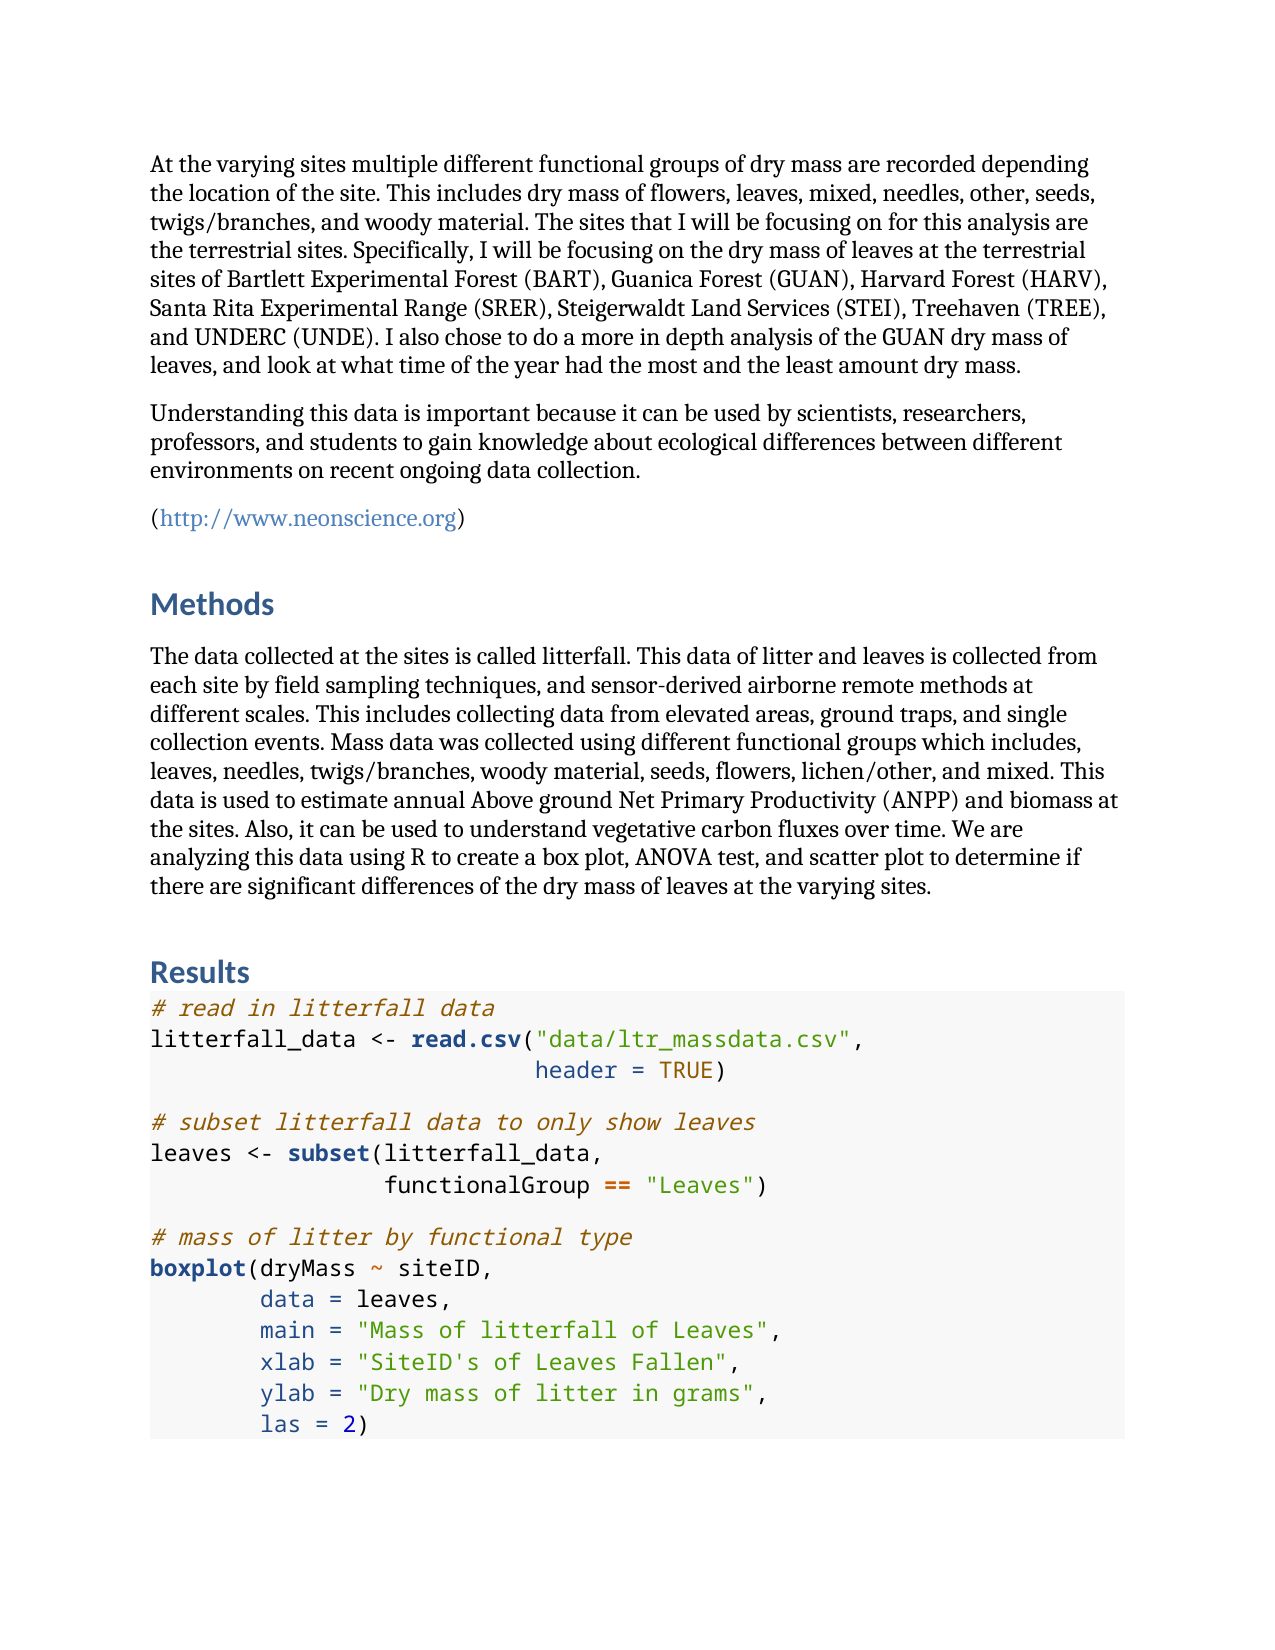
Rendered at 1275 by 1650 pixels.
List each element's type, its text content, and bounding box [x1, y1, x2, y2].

subtitle Methods [150, 582, 1125, 623]
text At the varying sites multiple different functional groups of dry mass are recorded depending the location of the site. This includes dry mass of flowers, leaves, mixed, needles, other, seeds, twigs/branches, and woody material. The sites that I will be focusing on for this analysis are the terrestrial sites. Specifically, I will be focusing on the dry mass of leaves at the terrestrial sites of Bartlett Experimental Forest (BART), Guanica Forest (GUAN), Harvard Forest (HARV), Santa Rita Experimental Range (SRER), Steigerwaldt Land Services (STEI), Treehaven (TREE), and UNDERC (UNDE). I also chose to do a more in depth analysis of the GUAN dry mass of leaves, and look at what time of the year had the most and the least amount dry mass. [150, 150, 1125, 380]
text Understanding this data is important because it can be used by scientists, researchers, professors, and students to gain knowledge about ecological differences between different environments on recent ongoing data collection. [150, 399, 1125, 485]
text # subset litterfall data to only show leaves leaves <- subset(litterfall_data, functionalGroup == "Leaves") [150, 1106, 1125, 1200]
text # read in litterfall data litterfall_data <- read.csv("data/ltr_massdata.csv", header = TRUE) [494, 991, 1125, 1085]
text The data collected at the sites is called litterfall. This data of litter and leaves is collected from each site by field sampling techniques, and sensor-derived airborne remote methods at different scales. This includes collecting data from elevated areas, ground traps, and single collection events. Mass data was collected using different functional groups which includes, leaves, needles, twigs/branches, woody material, seeds, flowers, lichen/other, and mixed. This data is used to estimate annual Above ground Net Primary Productivity (ANPP) and biomass at the sites. Also, it can be used to understand vegetative carbon fluxes over time. We are analyzing this data using R to create a box plot, ANOVA test, and scatter plot to determine if there are significant differences of the dry mass of leaves at the varying sites. [150, 642, 1125, 901]
text # mass of litter by functional type boxplot(dryMass ~ siteID, data = leaves, main = "Mass of litterfall of Leaves", xlab = "SiteID's of Leaves Fallen", ylab = "Dry mass of litter in grams", las = 2) [370, 1221, 1125, 1439]
subtitle Results [150, 951, 1125, 991]
text (http://www.neonscience.org) [150, 504, 1125, 532]
